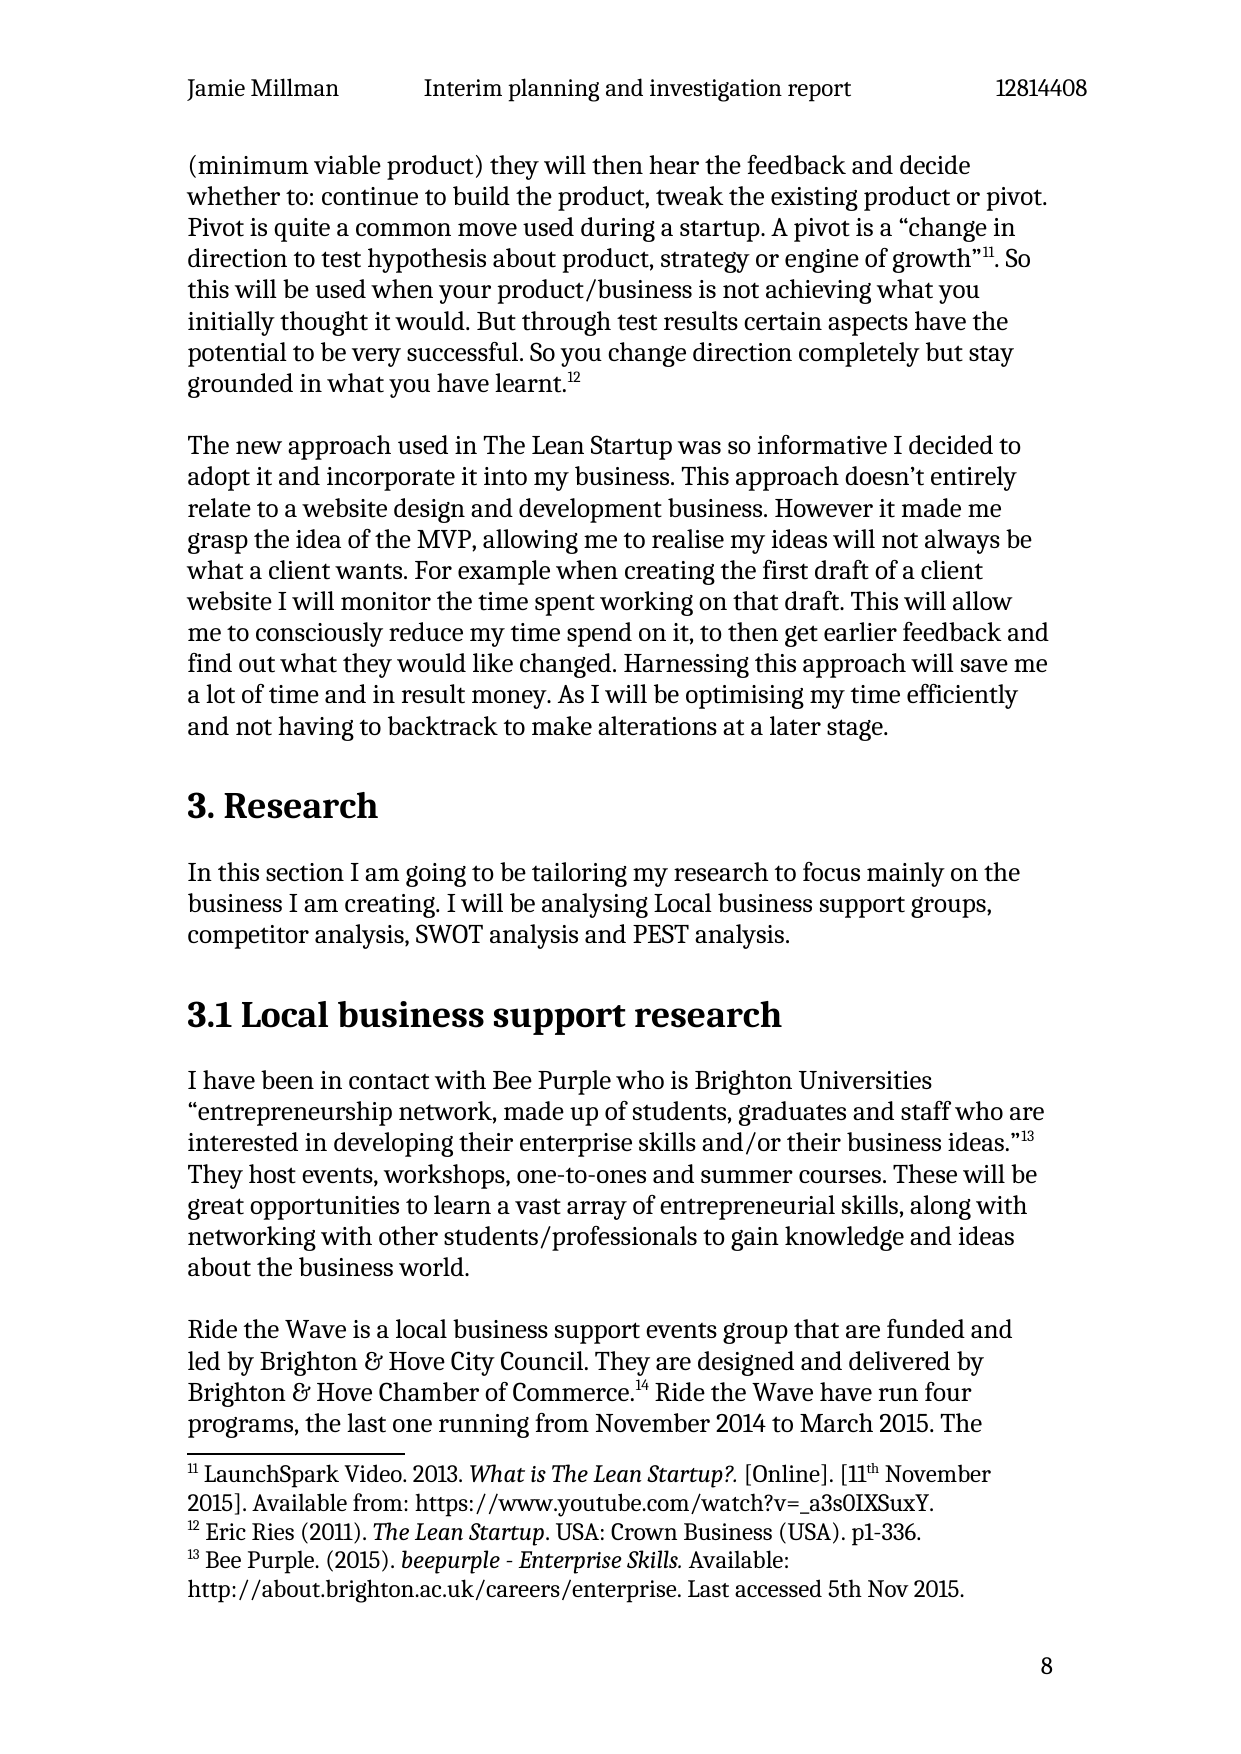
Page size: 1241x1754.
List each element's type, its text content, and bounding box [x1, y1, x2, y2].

text The new approach used in The Lean Startup was so informative I decided to adopt it and incorporate it into my business. This approach doesn’t entirely relate to a website design and development business. However it made me grasp the idea of the MVP, allowing me to realise my ideas will not always be what a client wants. For example when creating the first draft of a client website I will monitor the time spent working on that draft. This will allow me to consciously reduce my time spend on it, to then get earlier feedback and find out what they would like changed. Harnessing this approach will save me a lot of time and in result money. As I will be optimising my time efficiently and not having to backtrack to make alterations at a later stage. [187, 430, 1053, 742]
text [187, 1314, 1053, 1439]
text In this section I am going to be tailoring my research to focus mainly on the business I am creating. I will be analysing Local business support groups, competitor analysis, SWOT analysis and PEST analysis. [187, 857, 1053, 950]
text 3.1 Local business support research [187, 993, 1053, 1036]
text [187, 150, 1053, 399]
text 3. Research [187, 785, 1053, 828]
text I have been in contact with Bee Purple who is Brighton Universities “entrepreneurship network, made up of students, graduates and staff who are interested in developing their enterprise skills and/or their business ideas.” [187, 1065, 1053, 1159]
text They host events, workshops, one-to-ones and summer courses. These will be great opportunities to learn a vast array of entrepreneurial skills, along with networking with other students/professionals to gain knowledge and ideas about the business world. [187, 1159, 1053, 1283]
